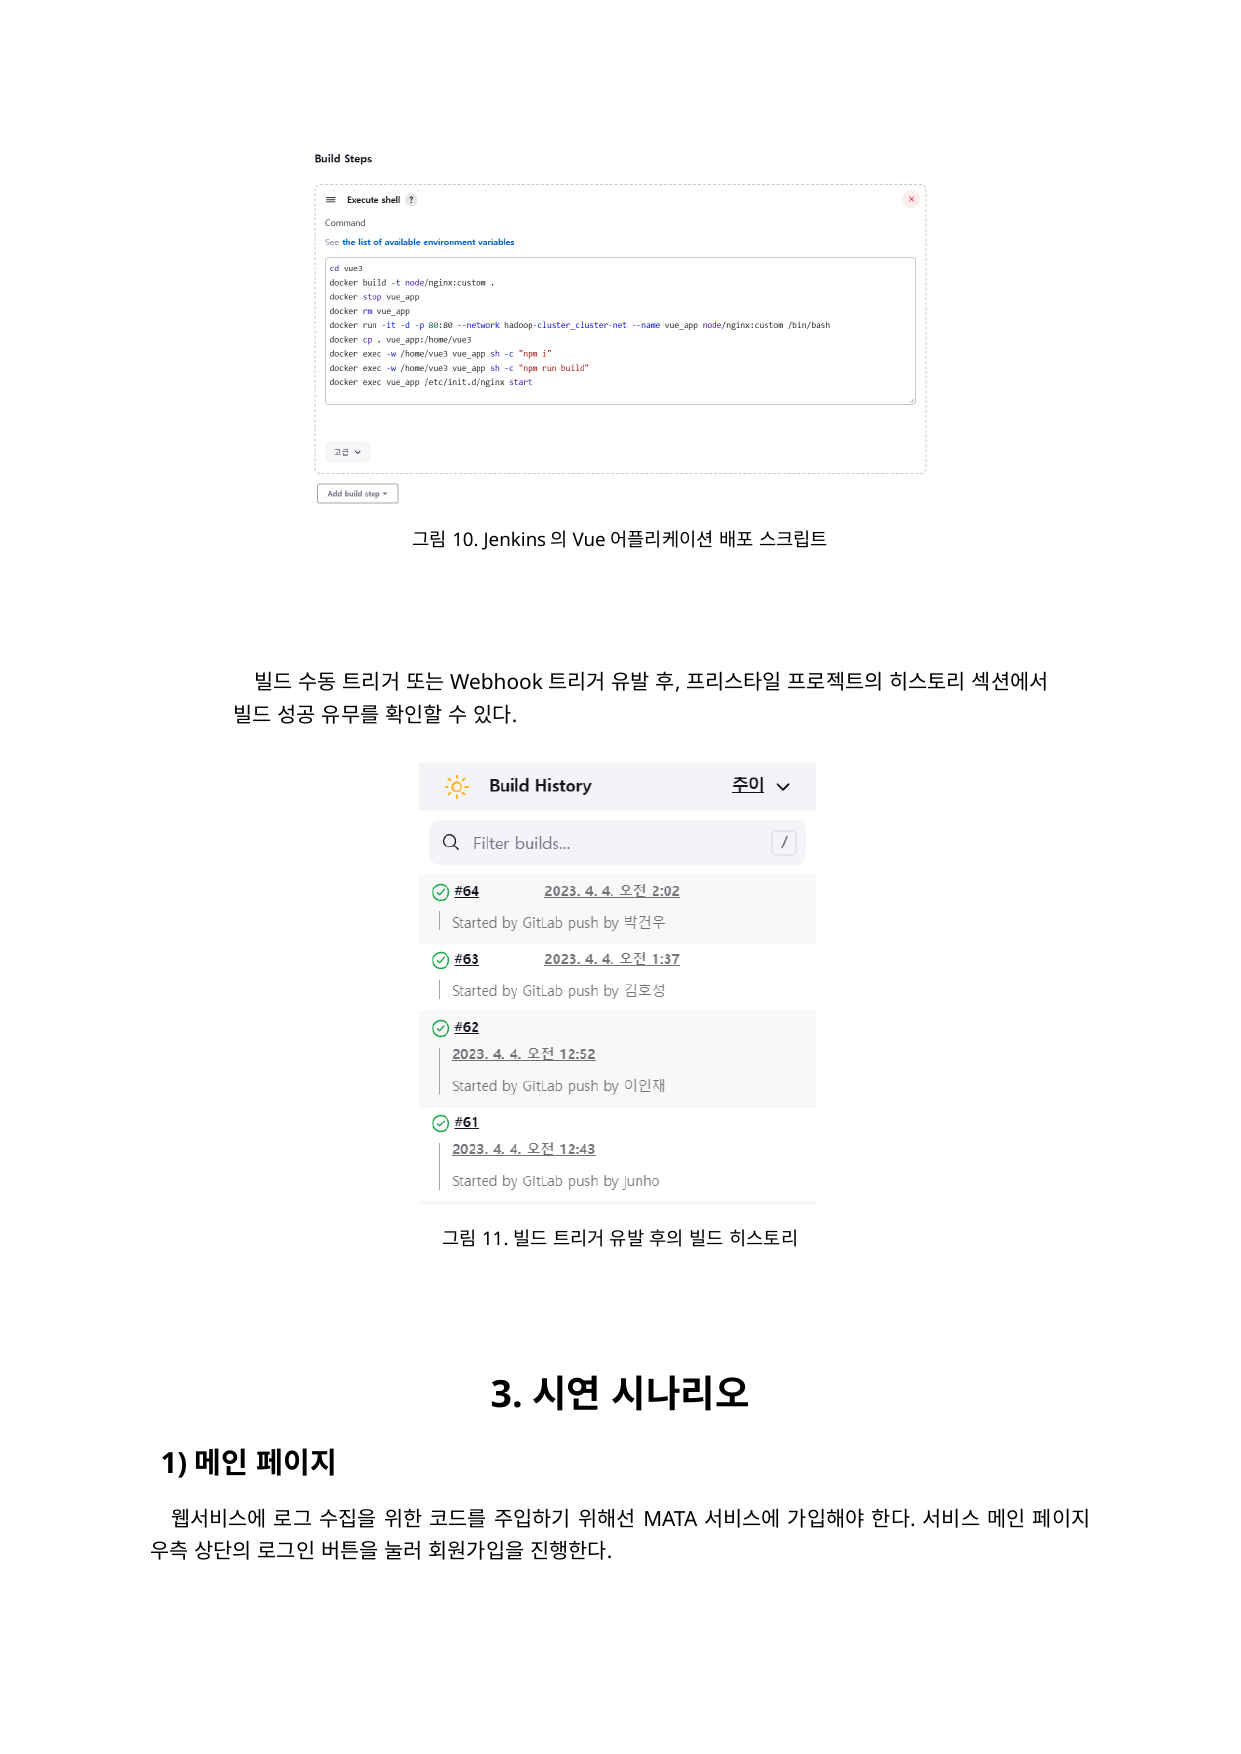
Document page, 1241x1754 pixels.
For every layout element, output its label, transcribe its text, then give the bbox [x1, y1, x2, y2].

picture [310, 150, 930, 507]
subtitle 1) 메인 페이지 [160, 1439, 1090, 1482]
text 그림 10. Jenkins의 Vue 어플리케이션 배포 스크립트 [150, 525, 1090, 552]
text 그림 11. 빌드 트리거 유발 후의 빌드 히스토리 [150, 1223, 1090, 1251]
picture [419, 747, 822, 1205]
text 웹서비스에 로그 수집을 위한 코드를 주입하기 위해선 MATA 서비스에 가입해야 한다. 서비스 메인 페이지 우측 상단의 로그인 버튼을 눌러 회원가입을 진행한다. [150, 1502, 1090, 1565]
text 빌드 수동 트리거 또는 Webhook 트리거 유발 후, 프리스타일 프로젝트의 히스토리 섹션에서 빌드 성공 유무를 확인할 수 있다. [233, 666, 1090, 729]
subtitle 3. 시연 시나리오 [150, 1364, 1090, 1418]
